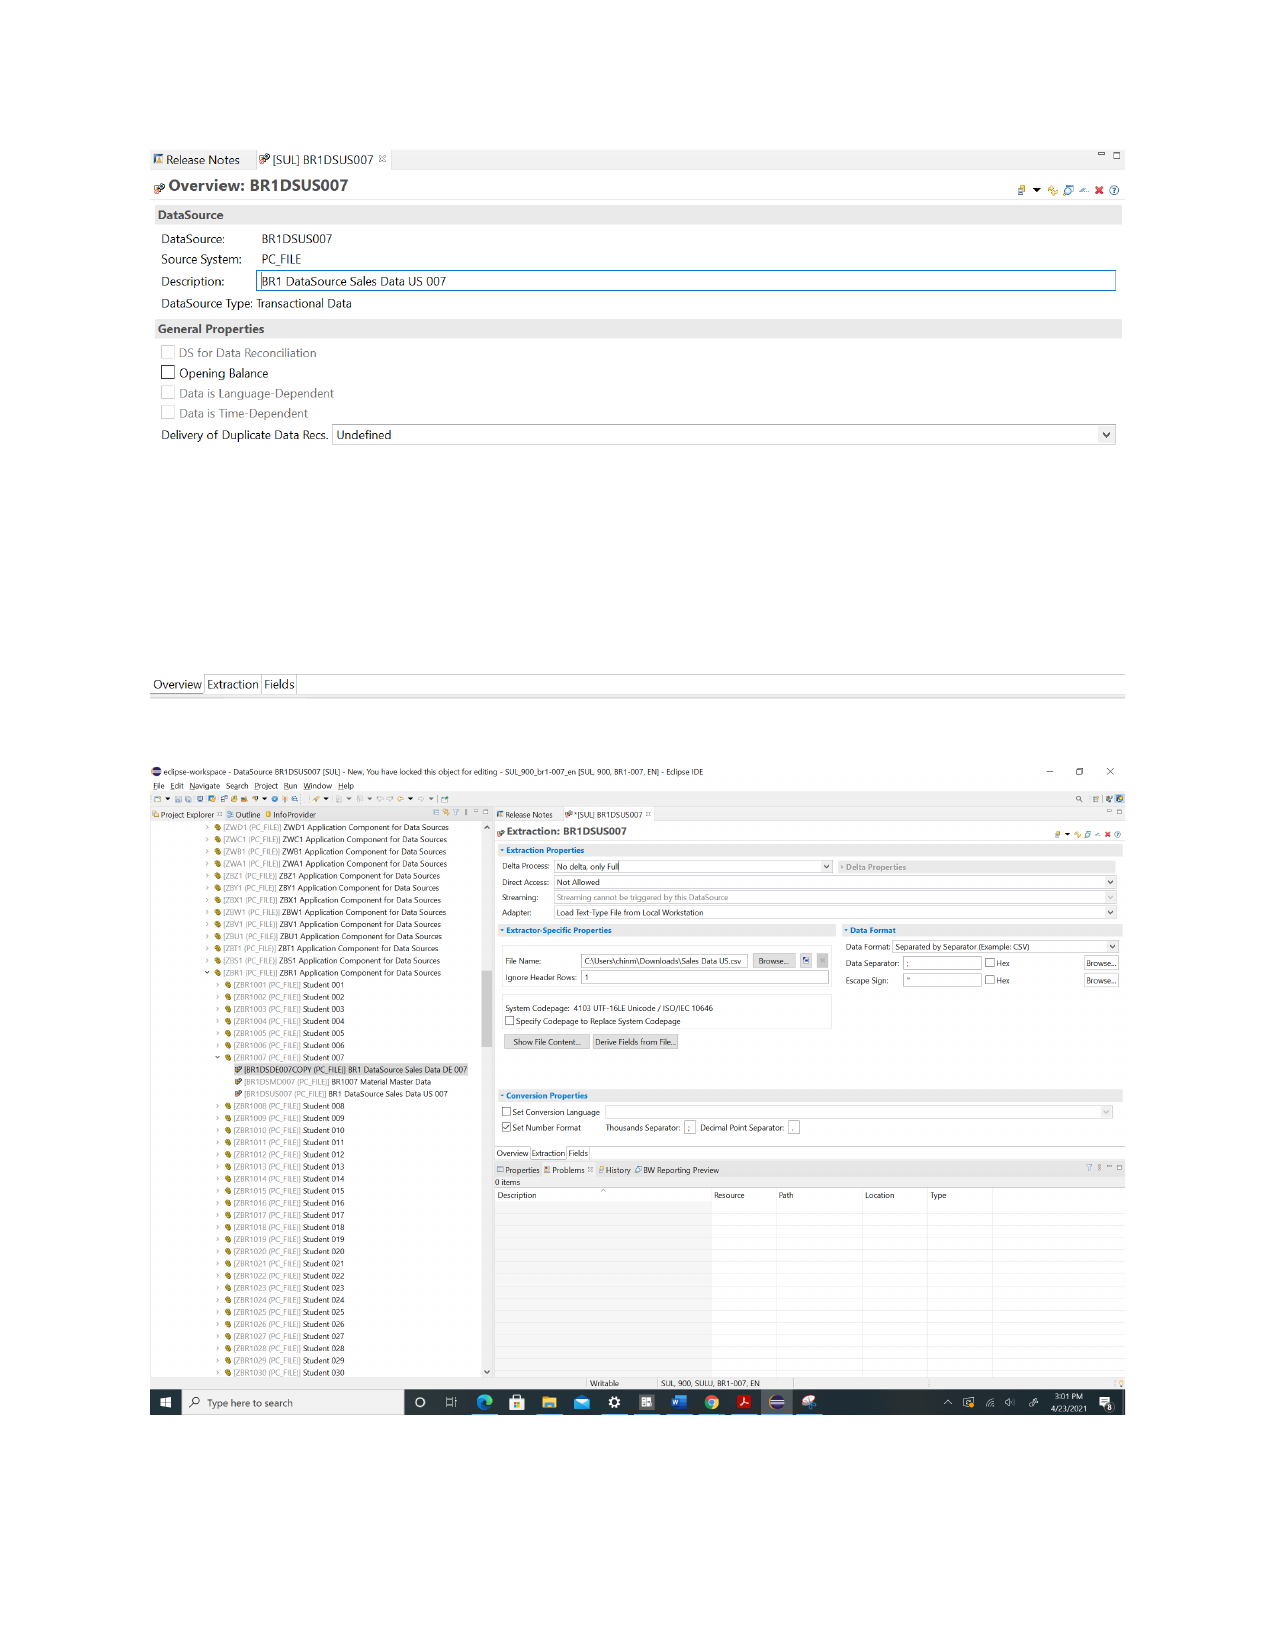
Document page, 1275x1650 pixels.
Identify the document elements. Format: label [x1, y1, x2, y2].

picture [150, 150, 1125, 699]
picture [150, 764, 1125, 1415]
